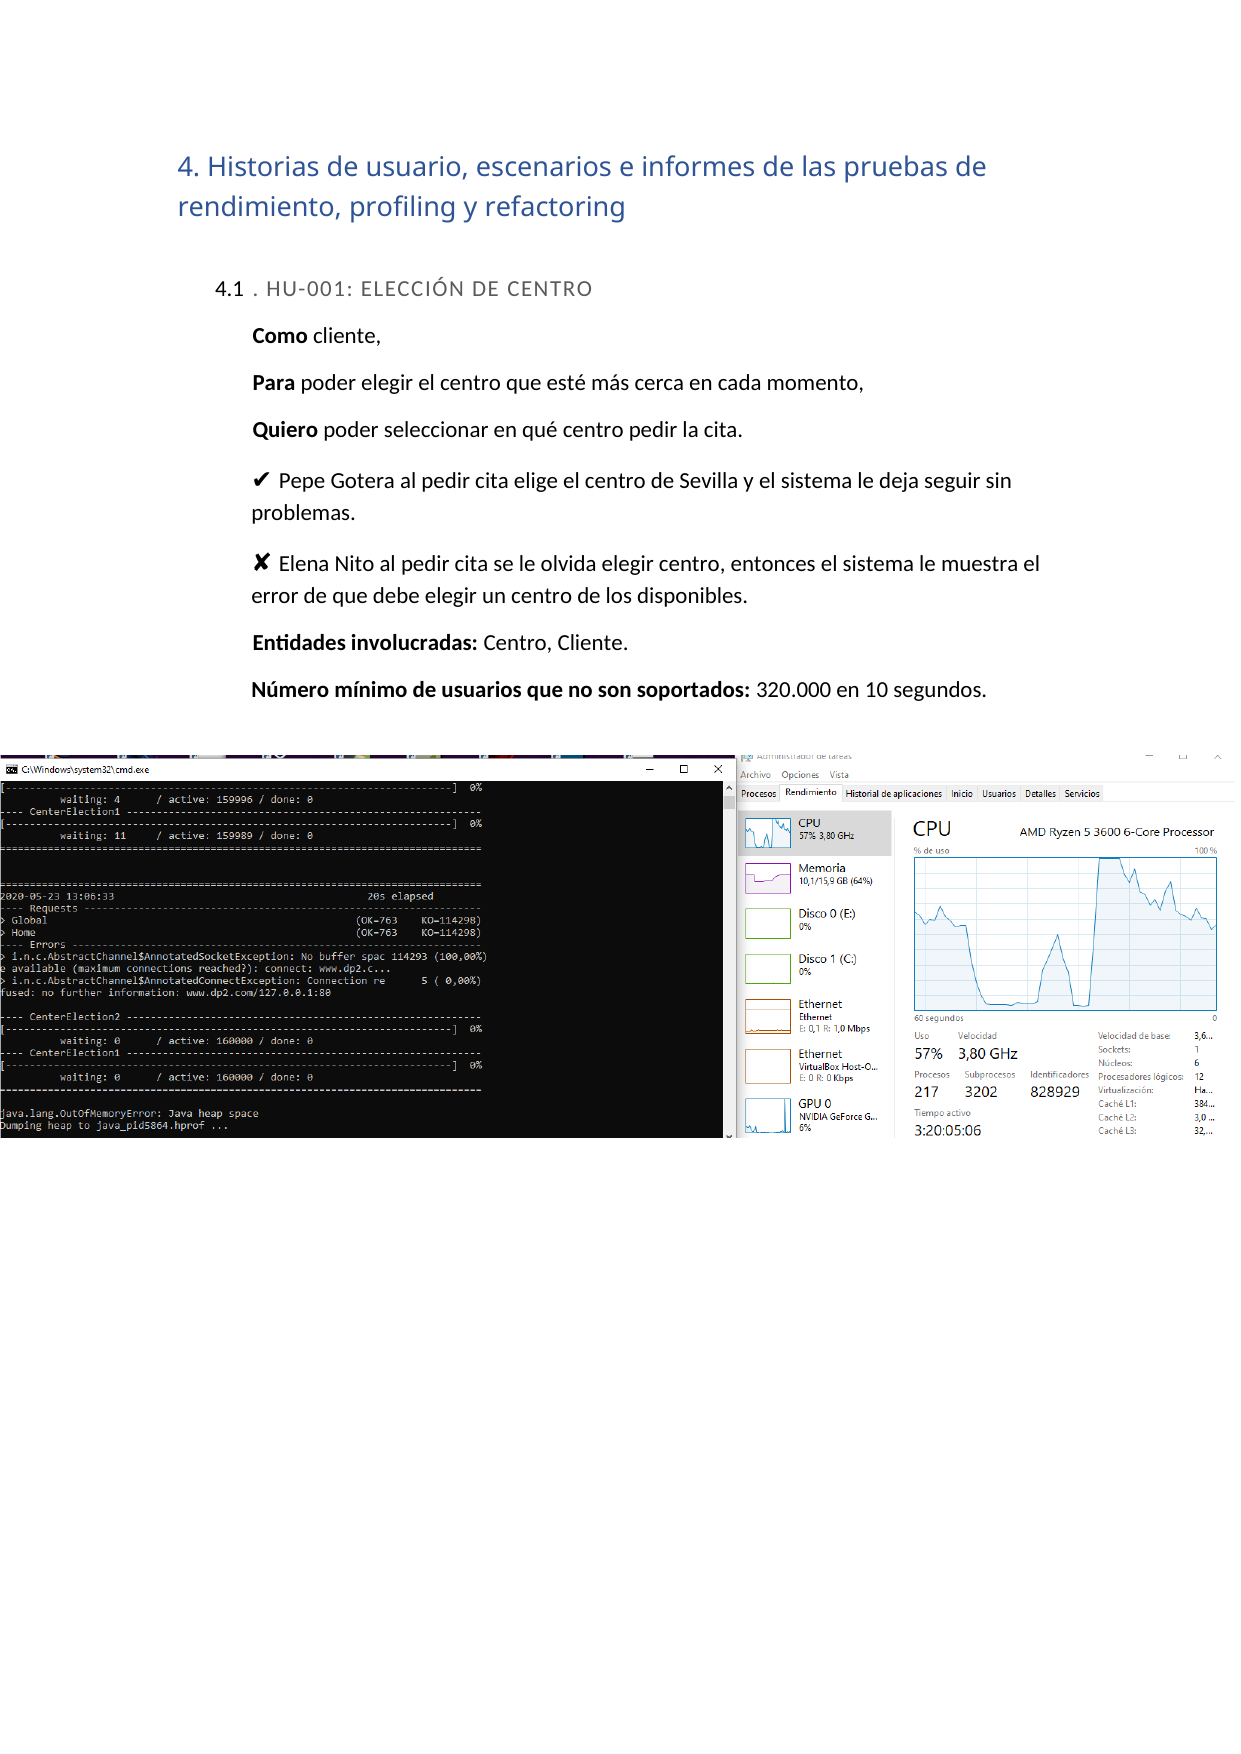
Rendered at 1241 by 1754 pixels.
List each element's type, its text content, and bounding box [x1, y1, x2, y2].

text ✔ Pepe Gotera al pedir cita elige el centro de Sevilla y el sistema le deja seguir sin problemas. [251, 462, 1063, 526]
picture [0, 755, 1234, 1137]
text Entidades involucradas: Centro, Cliente. [252, 628, 1063, 656]
text Número mínimo de usuarios que no son soportados: 320.000 en 10 segundos. [177, 675, 1063, 703]
text Como cliente, [252, 321, 1063, 349]
subtitle . HU-001: Elección de centro [215, 274, 1063, 302]
subtitle 4. Historias de usuario, escenarios e informes de las pruebas de rendimiento, profiling y refactoring [177, 148, 1063, 224]
text ✘ Elena Nito al pedir cita se le olvida elegir centro, entonces el sistema le muestra el error de que debe elegir un centro de los disponibles. [251, 545, 1063, 609]
text Quiero poder seleccionar en qué centro pedir la cita. [252, 415, 1063, 443]
text Para poder elegir el centro que esté más cerca en cada momento, [252, 368, 1063, 396]
